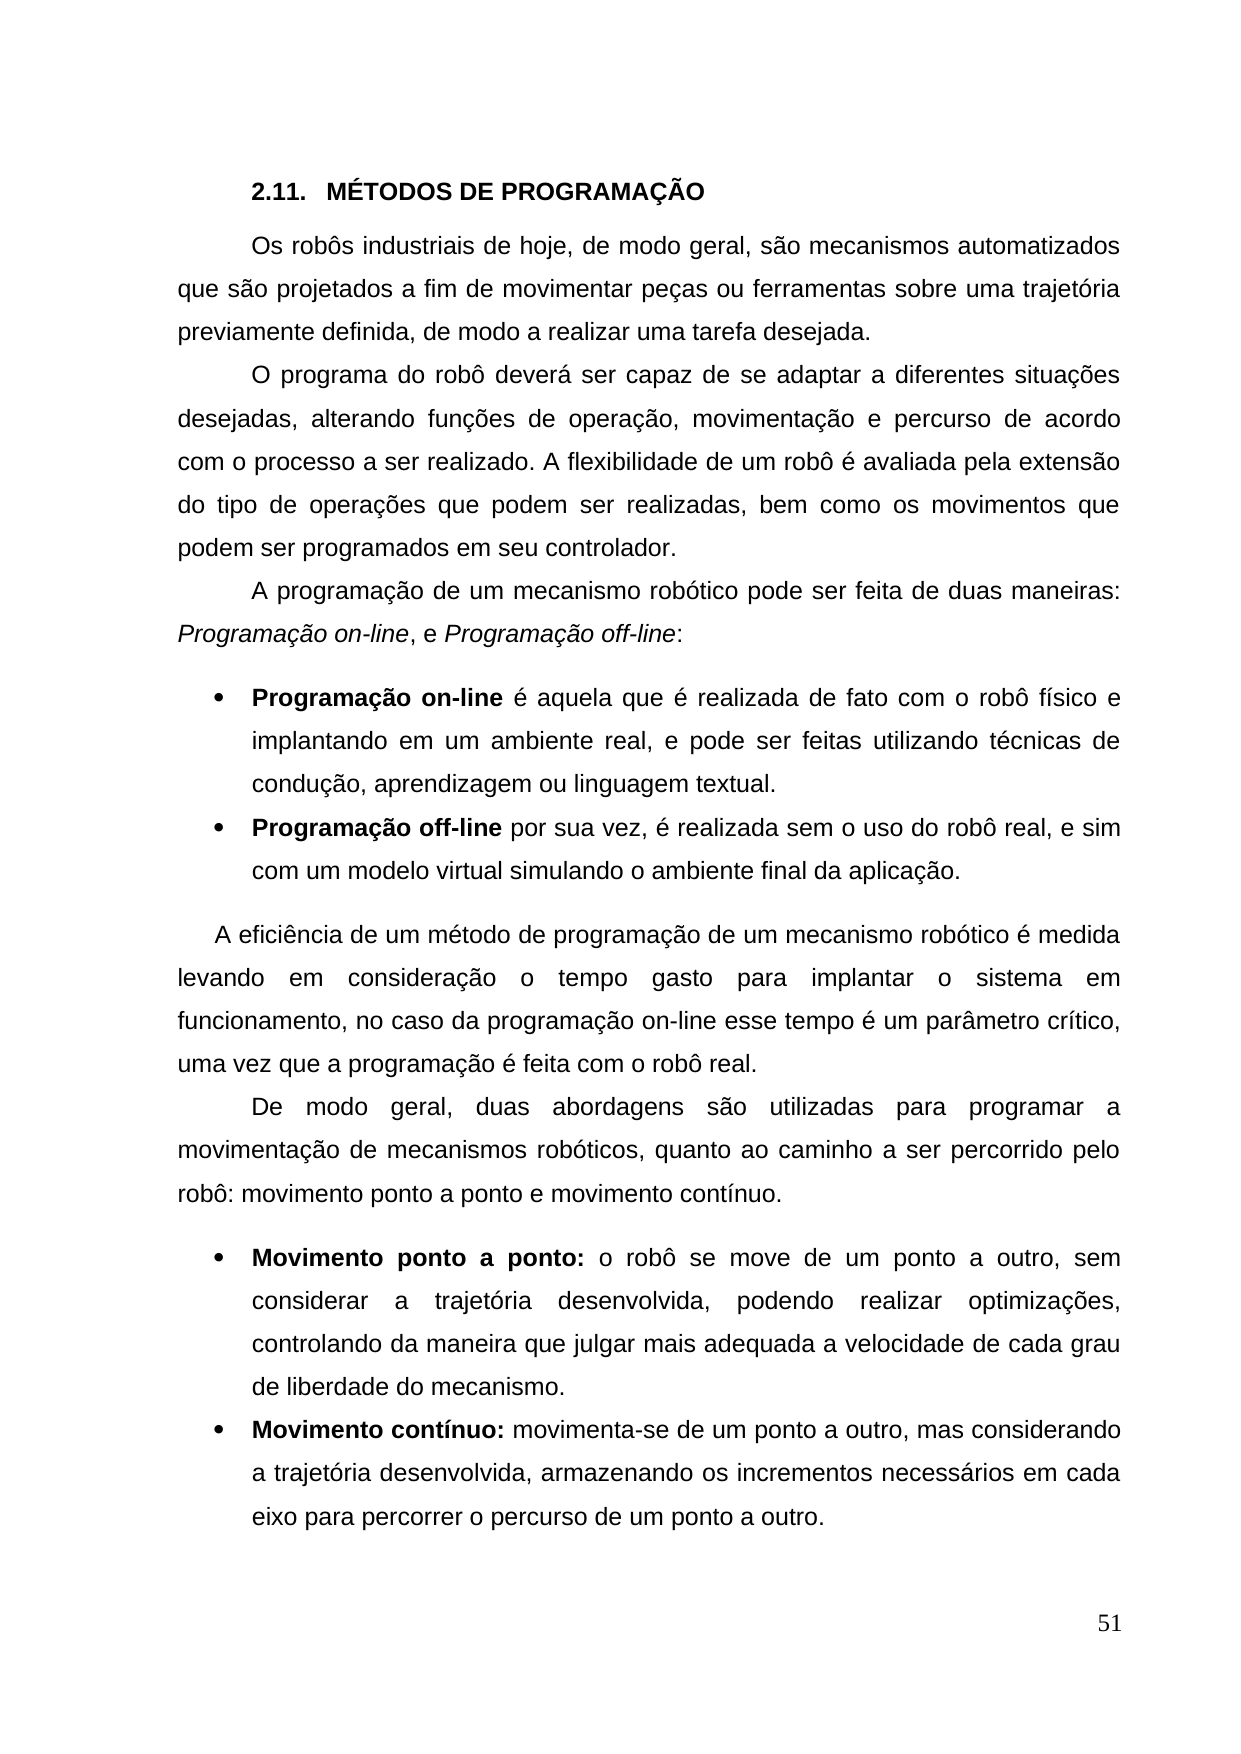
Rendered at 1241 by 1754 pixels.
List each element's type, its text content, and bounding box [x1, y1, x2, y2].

text Os robôs industriais de hoje, de modo geral, são mecanismos automatizados que são projetados a fim de movimentar peças ou ferramentas sobre uma trajetória previamente definida, de modo a realizar uma tarefa desejada. [177, 231, 1122, 346]
list Programação on-line é aquela que é realizada de fato com o robô físico e implantando em um ambiente real, e pode ser feitas utilizando técnicas de condução, aprendizagem ou linguagem textual. [214, 683, 1122, 798]
list MÉTODOS DE PROGRAMAÇÃO [251, 177, 1122, 206]
list Movimento ponto a ponto: o robô se move de um ponto a outro, sem considerar a trajetória desenvolvida, podendo realizar optimizações, controlando da maneira que julgar mais adequada a velocidade de cada grau de liberdade do mecanismo. [214, 1242, 1122, 1401]
text A programação de um mecanismo robótico pode ser feita de duas maneiras: Programação on-line, e Programação off-line: [177, 576, 1122, 648]
text O programa do robô deverá ser capaz de se adaptar a diferentes situações desejadas, alterando funções de operação, movimentação e percurso de acordo com o processo a ser realizado. A flexibilidade de um robô é avaliada pela extensão do tipo de operações que podem ser realizadas, bem como os movimentos que podem ser programados em seu controlador. [177, 360, 1122, 562]
text A eficiência de um método de programação de um mecanismo robótico é medida levando em consideração o tempo gasto para implantar o sistema em funcionamento, no caso da programação on-line esse tempo é um parâmetro crítico, uma vez que a programação é feita com o robô real. [177, 920, 1122, 1078]
text De modo geral, duas abordagens são utilizadas para programar a movimentação de mecanismos robóticos, quanto ao caminho a ser percorrido pelo robô: movimento ponto a ponto e movimento contínuo. [177, 1092, 1122, 1207]
list Programação off-line por sua vez, é realizada sem o uso do robô real, e sim com um modelo virtual simulando o ambiente final da aplicação. [214, 813, 1122, 884]
list Movimento contínuo: movimenta-se de um ponto a outro, mas considerando a trajetória desenvolvida, armazenando os incrementos necessários em cada eixo para percorrer o percurso de um ponto a outro. [214, 1415, 1122, 1530]
